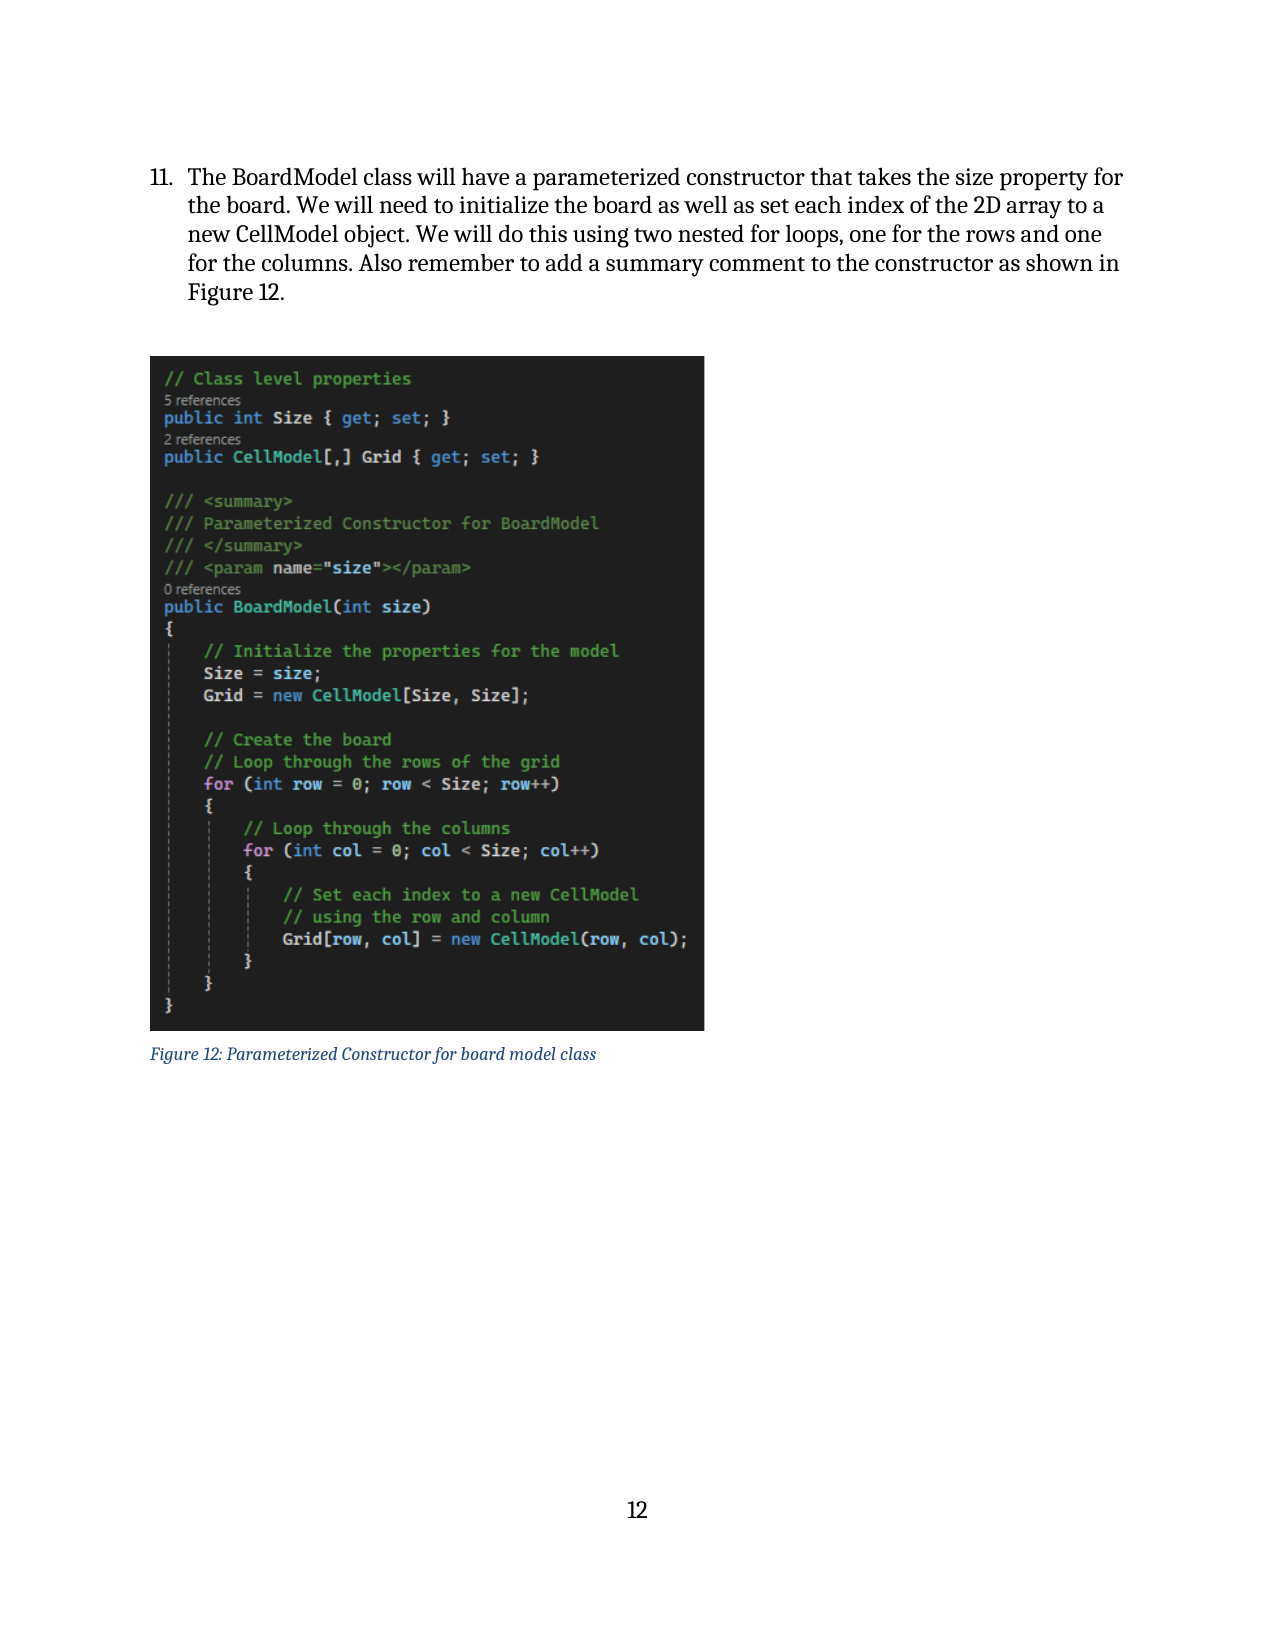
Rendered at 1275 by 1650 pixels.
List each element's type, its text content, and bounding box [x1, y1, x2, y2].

picture [150, 356, 705, 1031]
text Figure 12: Parameterized Constructor for board model class [150, 1043, 1125, 1064]
list The BoardModel class will have a parameterized constructor that takes the size property for the board. We will need to initialize the board as well as set each index of the 2D array to a new CellModel object. We will do this using two nested for loops, one for the rows and one for the columns. Also remember to add a summary comment to the constructor as shown in Figure 12. [150, 162, 1125, 306]
